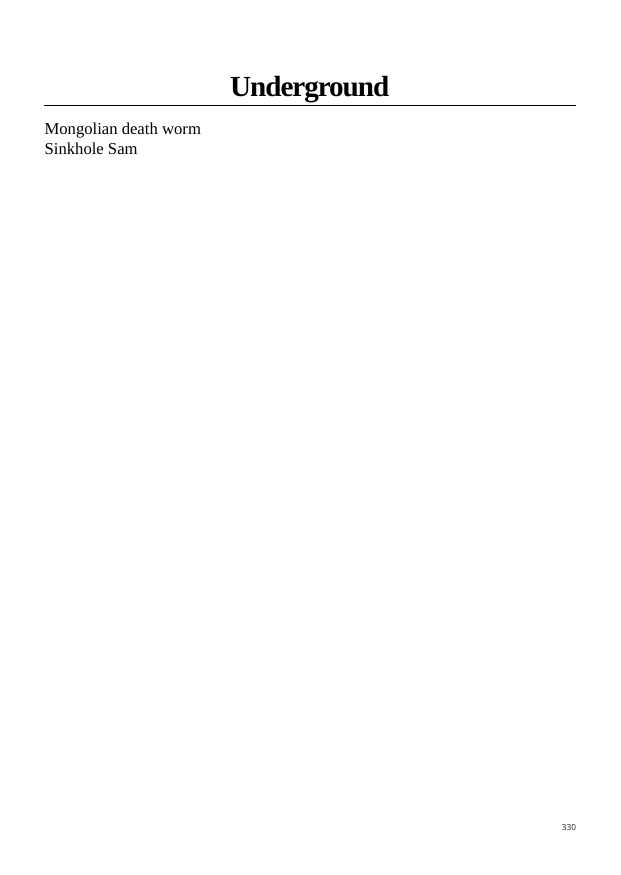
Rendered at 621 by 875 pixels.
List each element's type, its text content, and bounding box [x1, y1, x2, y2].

text Mongolian death worm [44, 118, 576, 138]
subtitle Underground [44, 69, 576, 105]
text Sinkhole Sam [44, 139, 576, 158]
